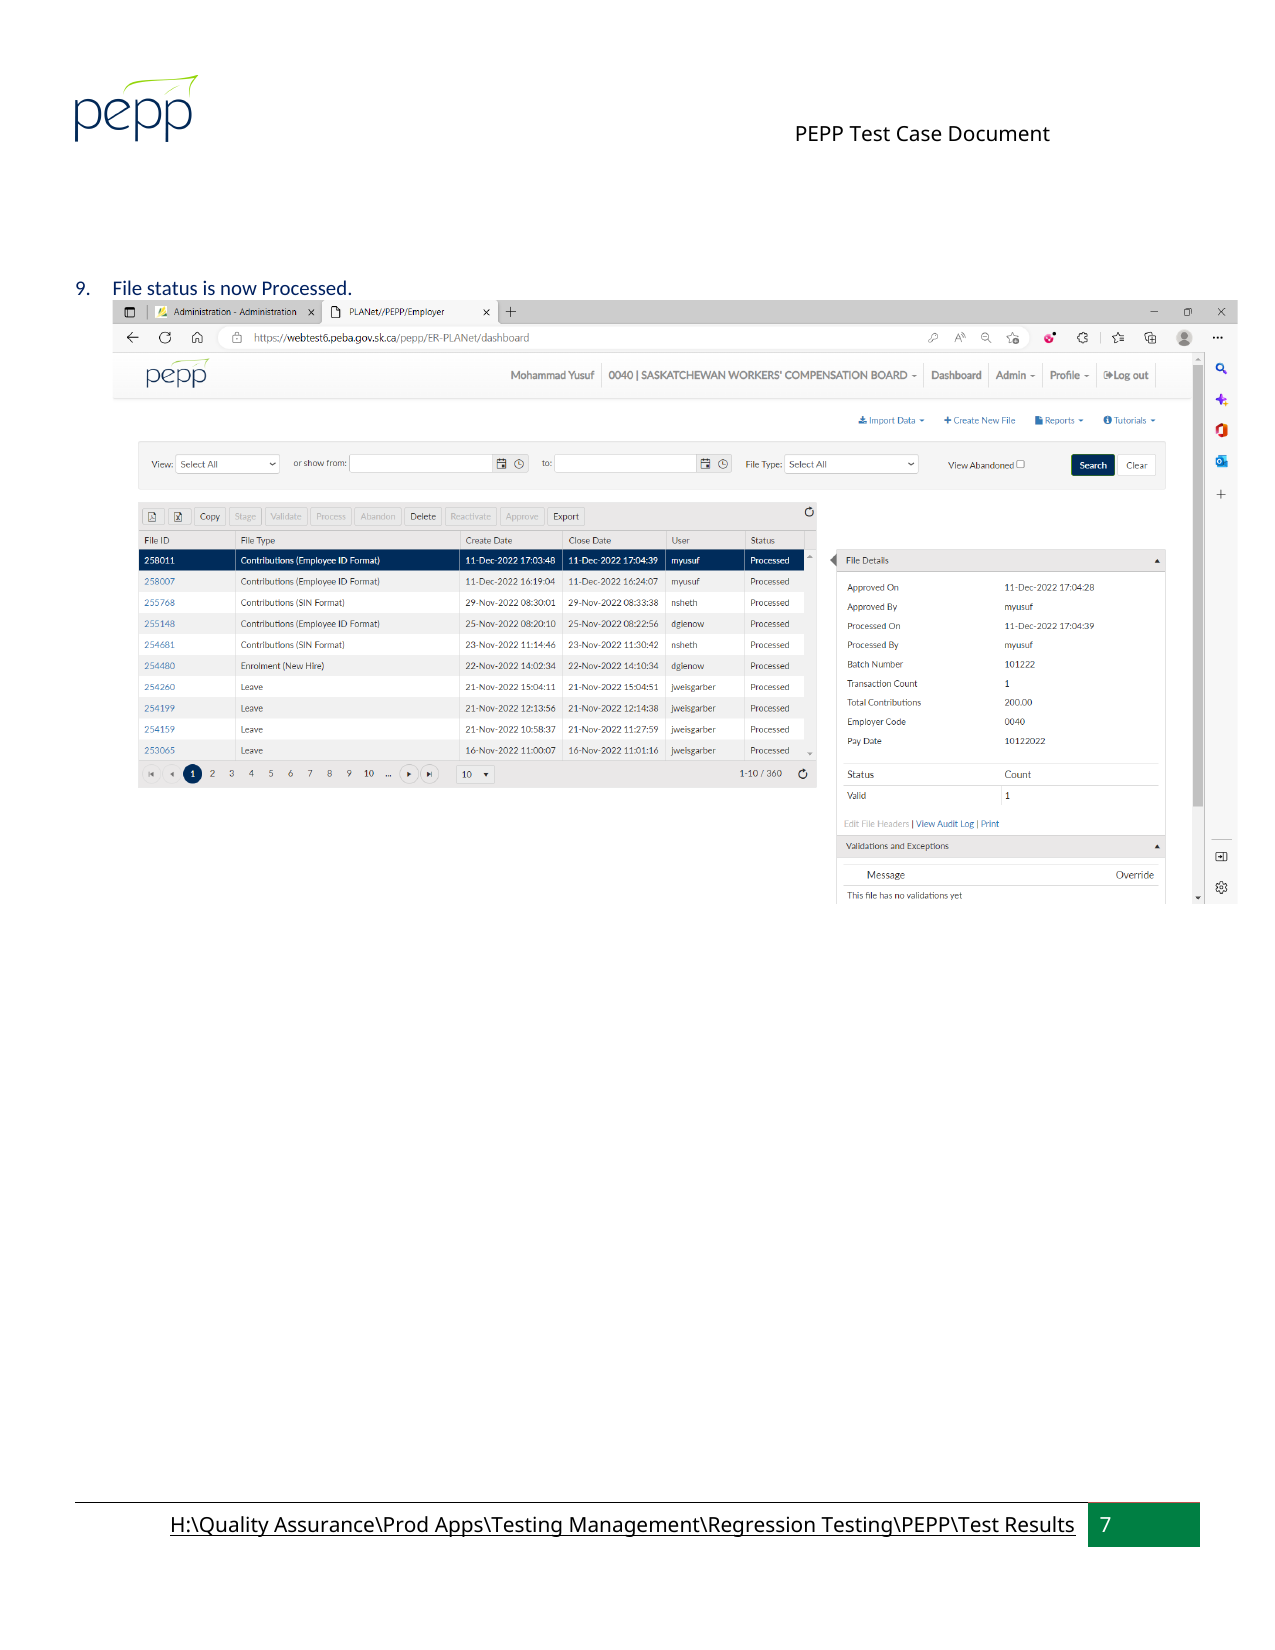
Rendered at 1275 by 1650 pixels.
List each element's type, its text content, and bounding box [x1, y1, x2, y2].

picture [75, 75, 199, 142]
list File status is now Processed. [75, 275, 1200, 300]
picture [112, 300, 1238, 904]
